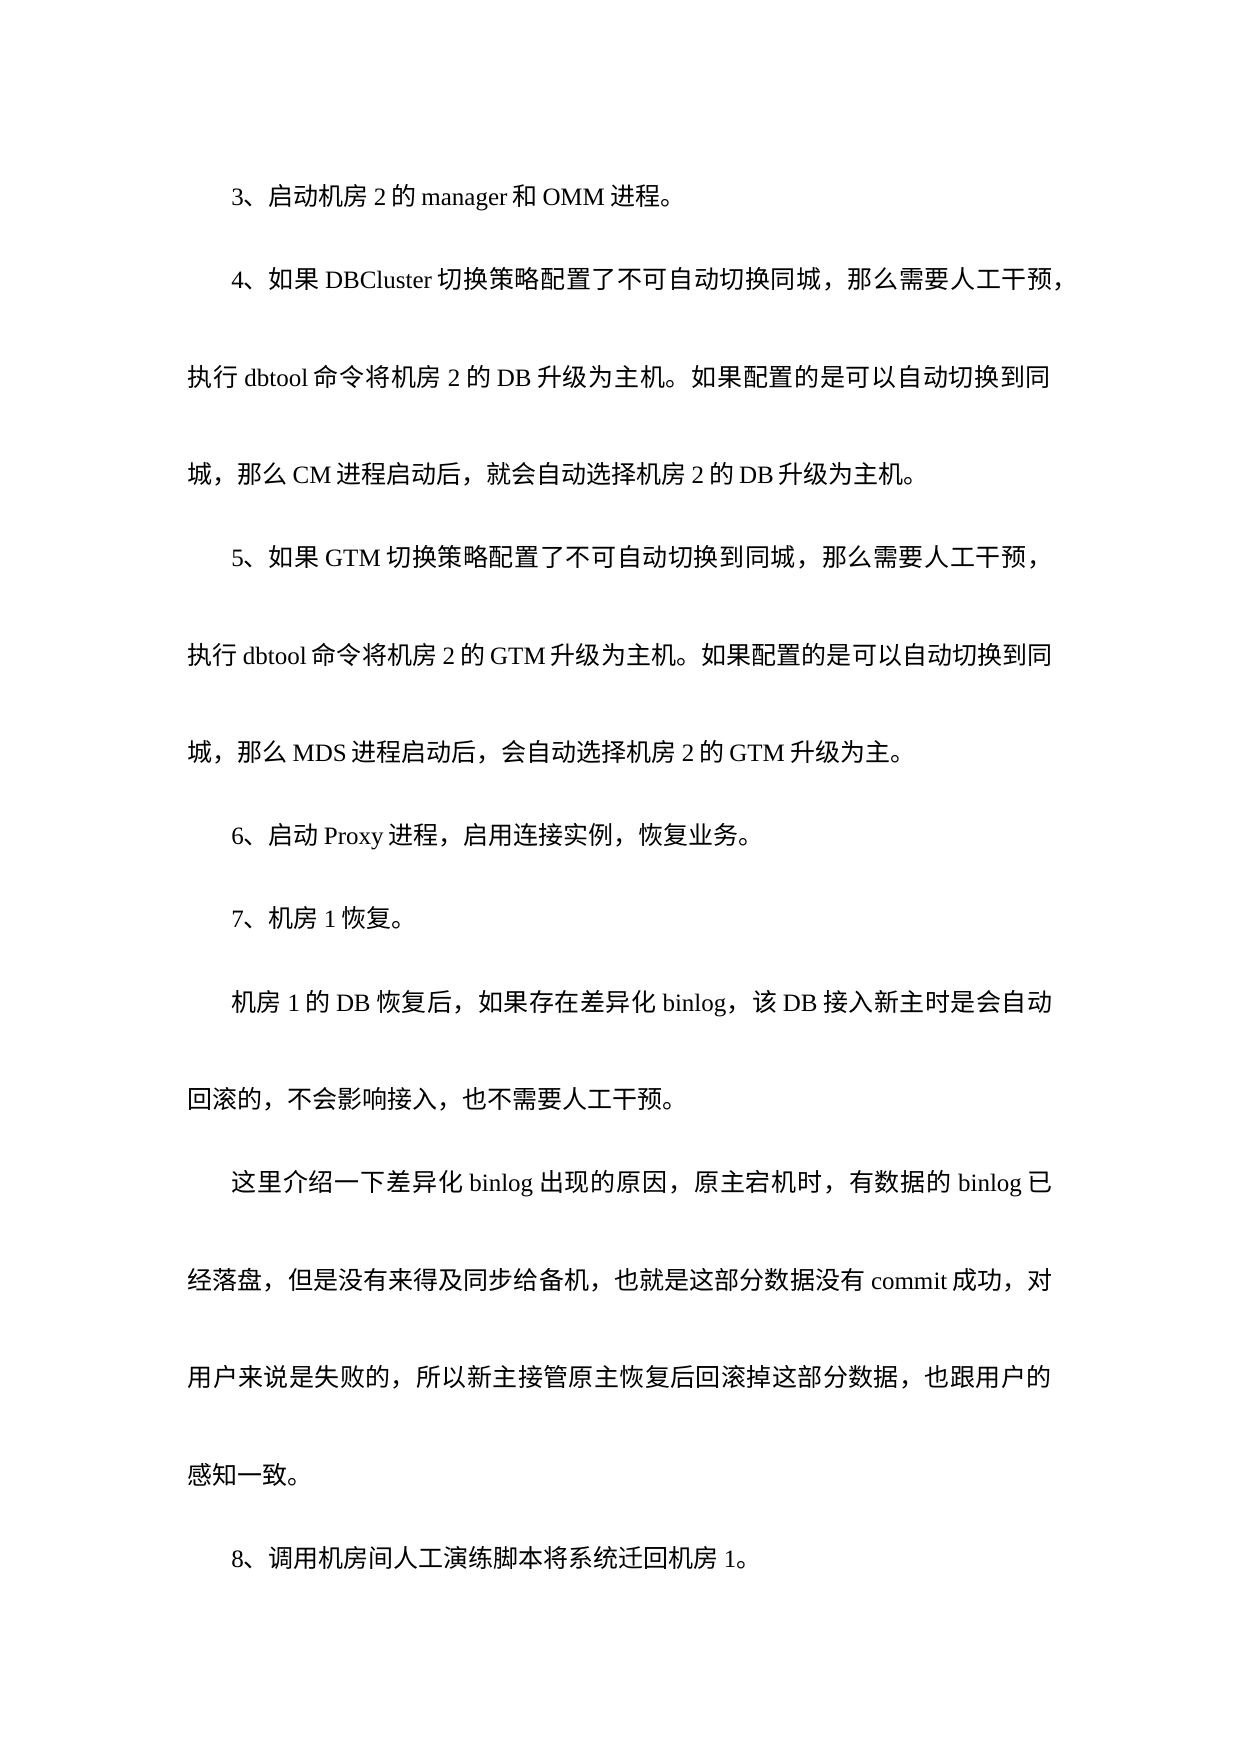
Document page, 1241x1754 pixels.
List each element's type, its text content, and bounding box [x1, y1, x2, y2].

list 如果GTM切换策略配置了不可自动切换到同城，那么需要人工干预，执行dbtool命令将机房2的GTM升级为主机。如果配置的是可以自动切换到同城，那么MDS进程启动后，会自动选择机房2的GTM升级为主。 [187, 523, 1053, 783]
list 机房1恢复。 [187, 884, 1053, 949]
list 启动Proxy进程，启用连接实例，恢复业务。 [187, 801, 1053, 866]
list 如果DBCluster切换策略配置了不可自动切换同城，那么需要人工干预，执行dbtool命令将机房2的DB升级为主机。如果配置的是可以自动切换到同城，那么CM进程启动后，就会自动选择机房2的DB升级为主机。 [187, 245, 1053, 505]
list 调用机房间人工演练脚本将系统迁回机房1。 [187, 1524, 1053, 1589]
list 机房1的DB恢复后，如果存在差异化binlog，该DB接入新主时是会自动回滚的，不会影响接入，也不需要人工干预。 [187, 968, 1053, 1130]
list 启动机房2的manager和OMM进程。 [187, 162, 1053, 227]
list 这里介绍一下差异化binlog出现的原因，原主宕机时，有数据的binlog已经落盘，但是没有来得及同步给备机，也就是这部分数据没有commit成功，对用户来说是失败的，所以新主接管原主恢复后回滚掉这部分数据，也跟用户的感知一致。 [187, 1148, 1053, 1506]
